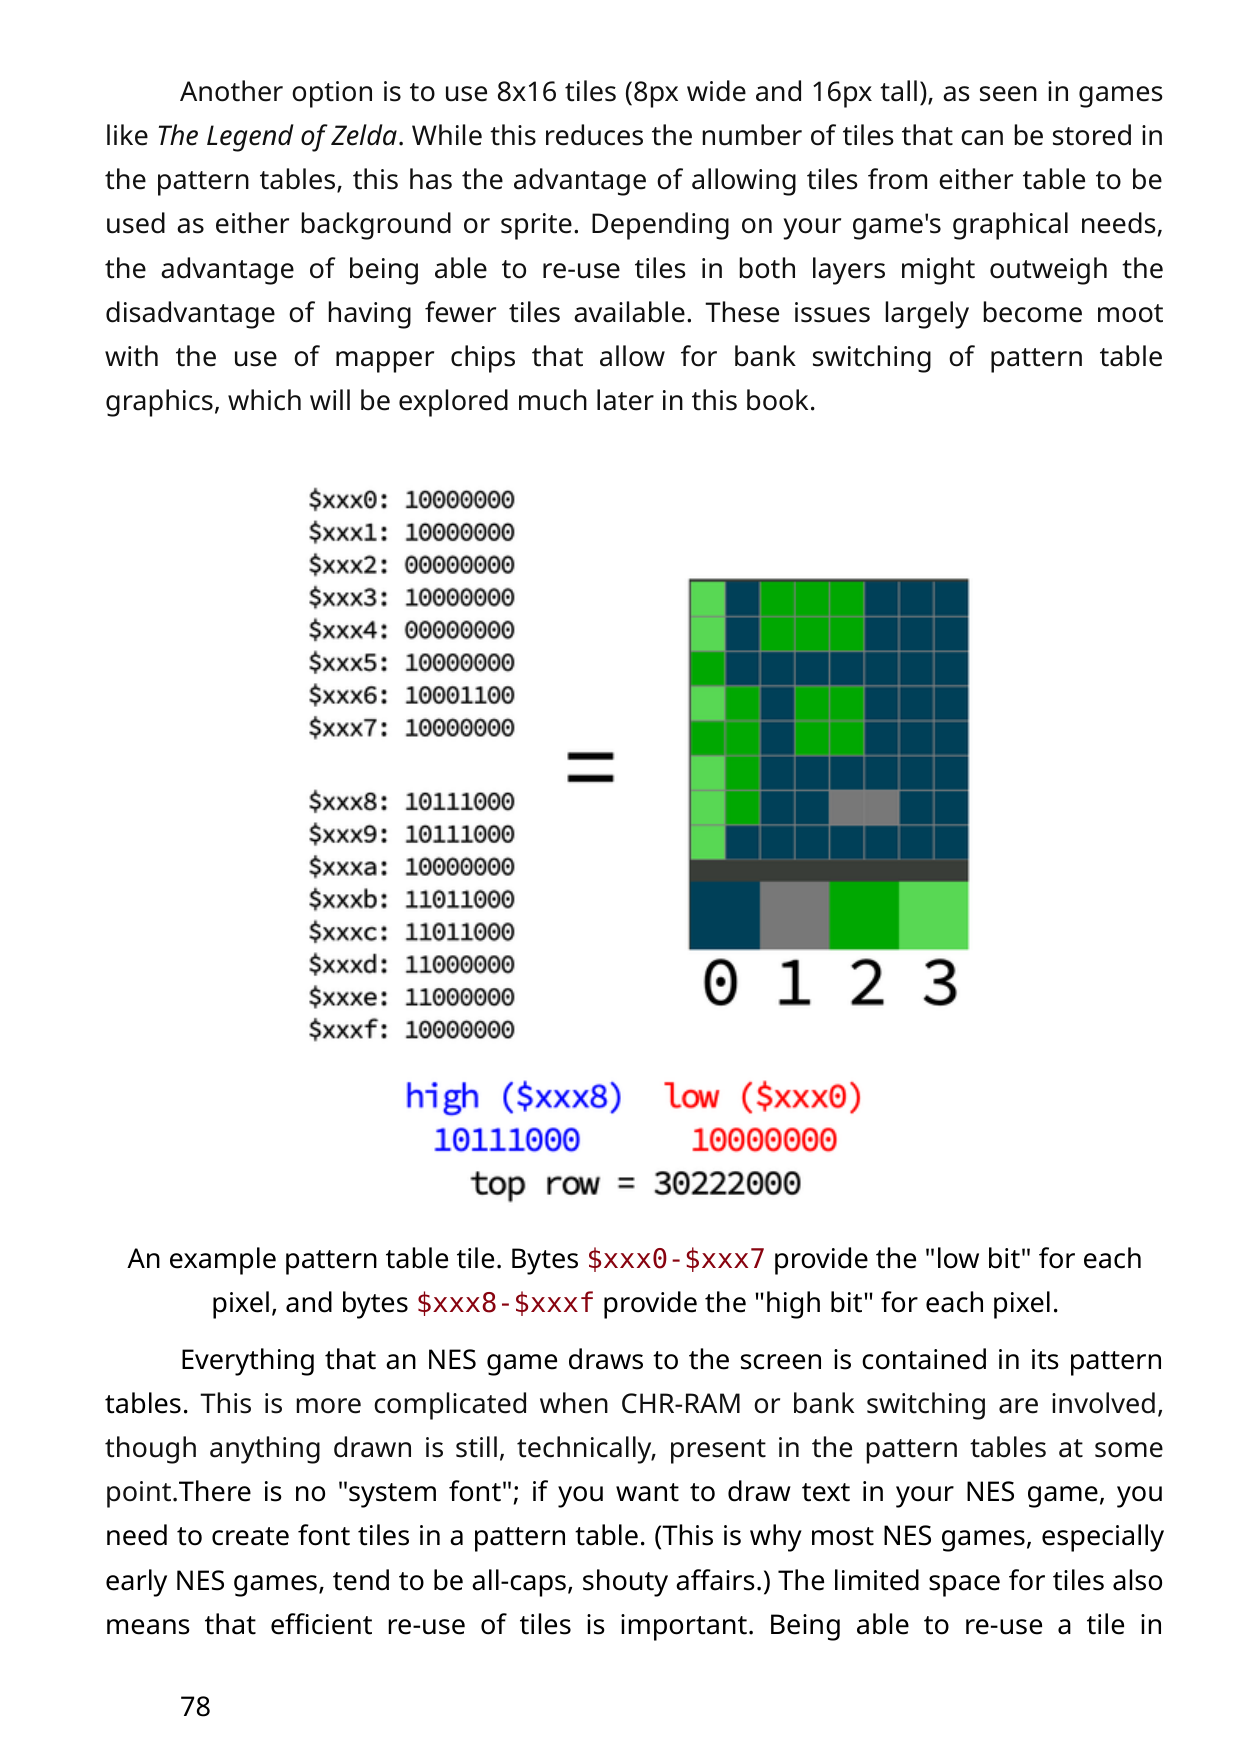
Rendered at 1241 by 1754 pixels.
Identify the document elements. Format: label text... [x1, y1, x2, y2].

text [105, 1340, 1165, 1642]
picture [244, 438, 1026, 1220]
text Another option is to use 8x16 tiles (8px wide and 16px tall), as seen in games like The Legend of Zelda. While this reduces the number of tiles that can be stored in the pattern tables, this has the advantage of allowing tiles from either table to be used as either background or sprite. Depending on your game's graphical needs, the advantage of being able to re-use tiles in both layers might outweigh the disadvantage of having fewer tiles available. These issues largely become moot with the use of mapper chips that allow for bank switching of pattern table graphics, which will be explored much later in this book. [105, 72, 1165, 418]
text An example pattern table tile. Bytes $xxx0-$xxx7 provide the "low bit" for each pixel, and bytes $xxx8-$xxxf provide the "high bit" for each pixel. [105, 1239, 1165, 1320]
